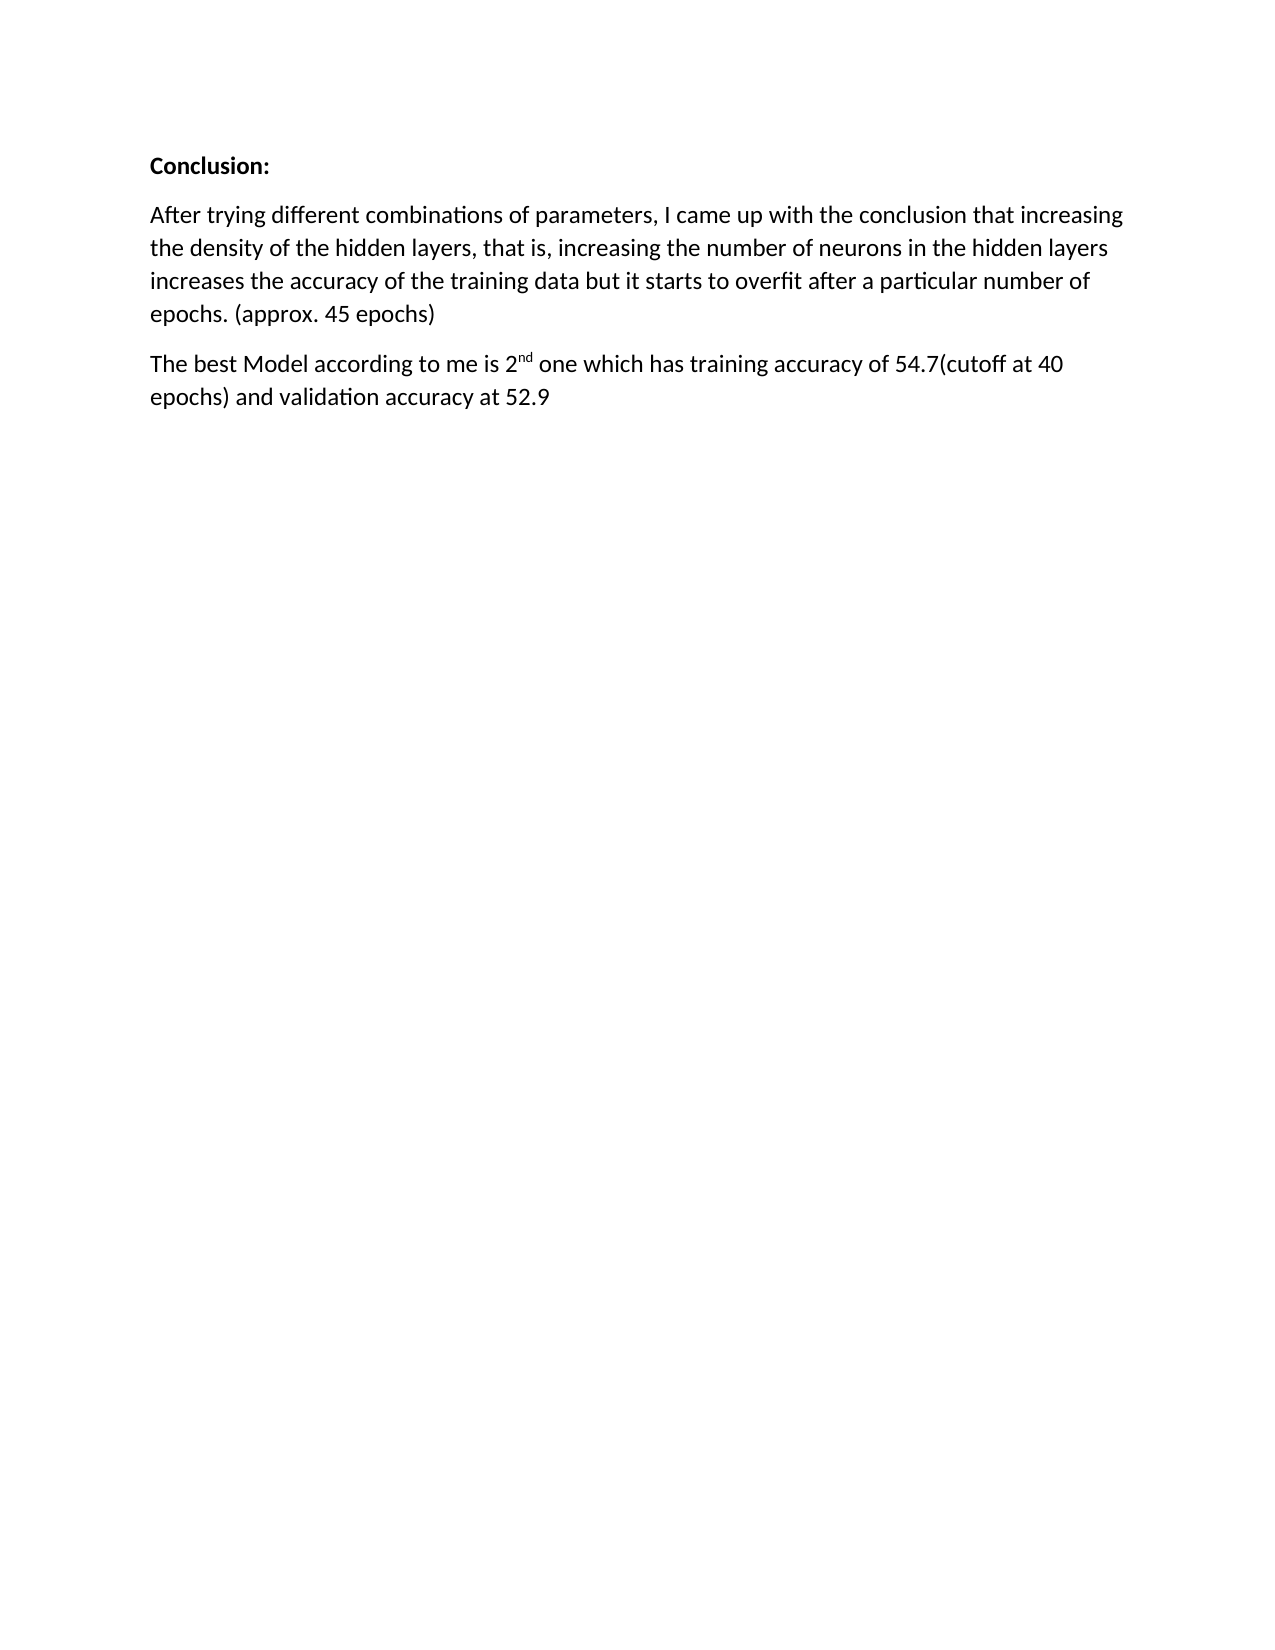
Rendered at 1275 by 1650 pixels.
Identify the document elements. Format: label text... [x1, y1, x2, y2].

text After trying different combinations of parameters, I came up with the conclusion that increasing the density of the hidden layers, that is, increasing the number of neurons in the hidden layers increases the accuracy of the training data but it starts to overfit after a particular number of epochs. (approx. 45 epochs) [150, 199, 1125, 329]
text Conclusion: [150, 150, 1125, 181]
text The best Model according to me is 2nd one which has training accuracy of 54.7(cutoff at 40 epochs) and validation accuracy at 52.9 [150, 348, 1125, 411]
